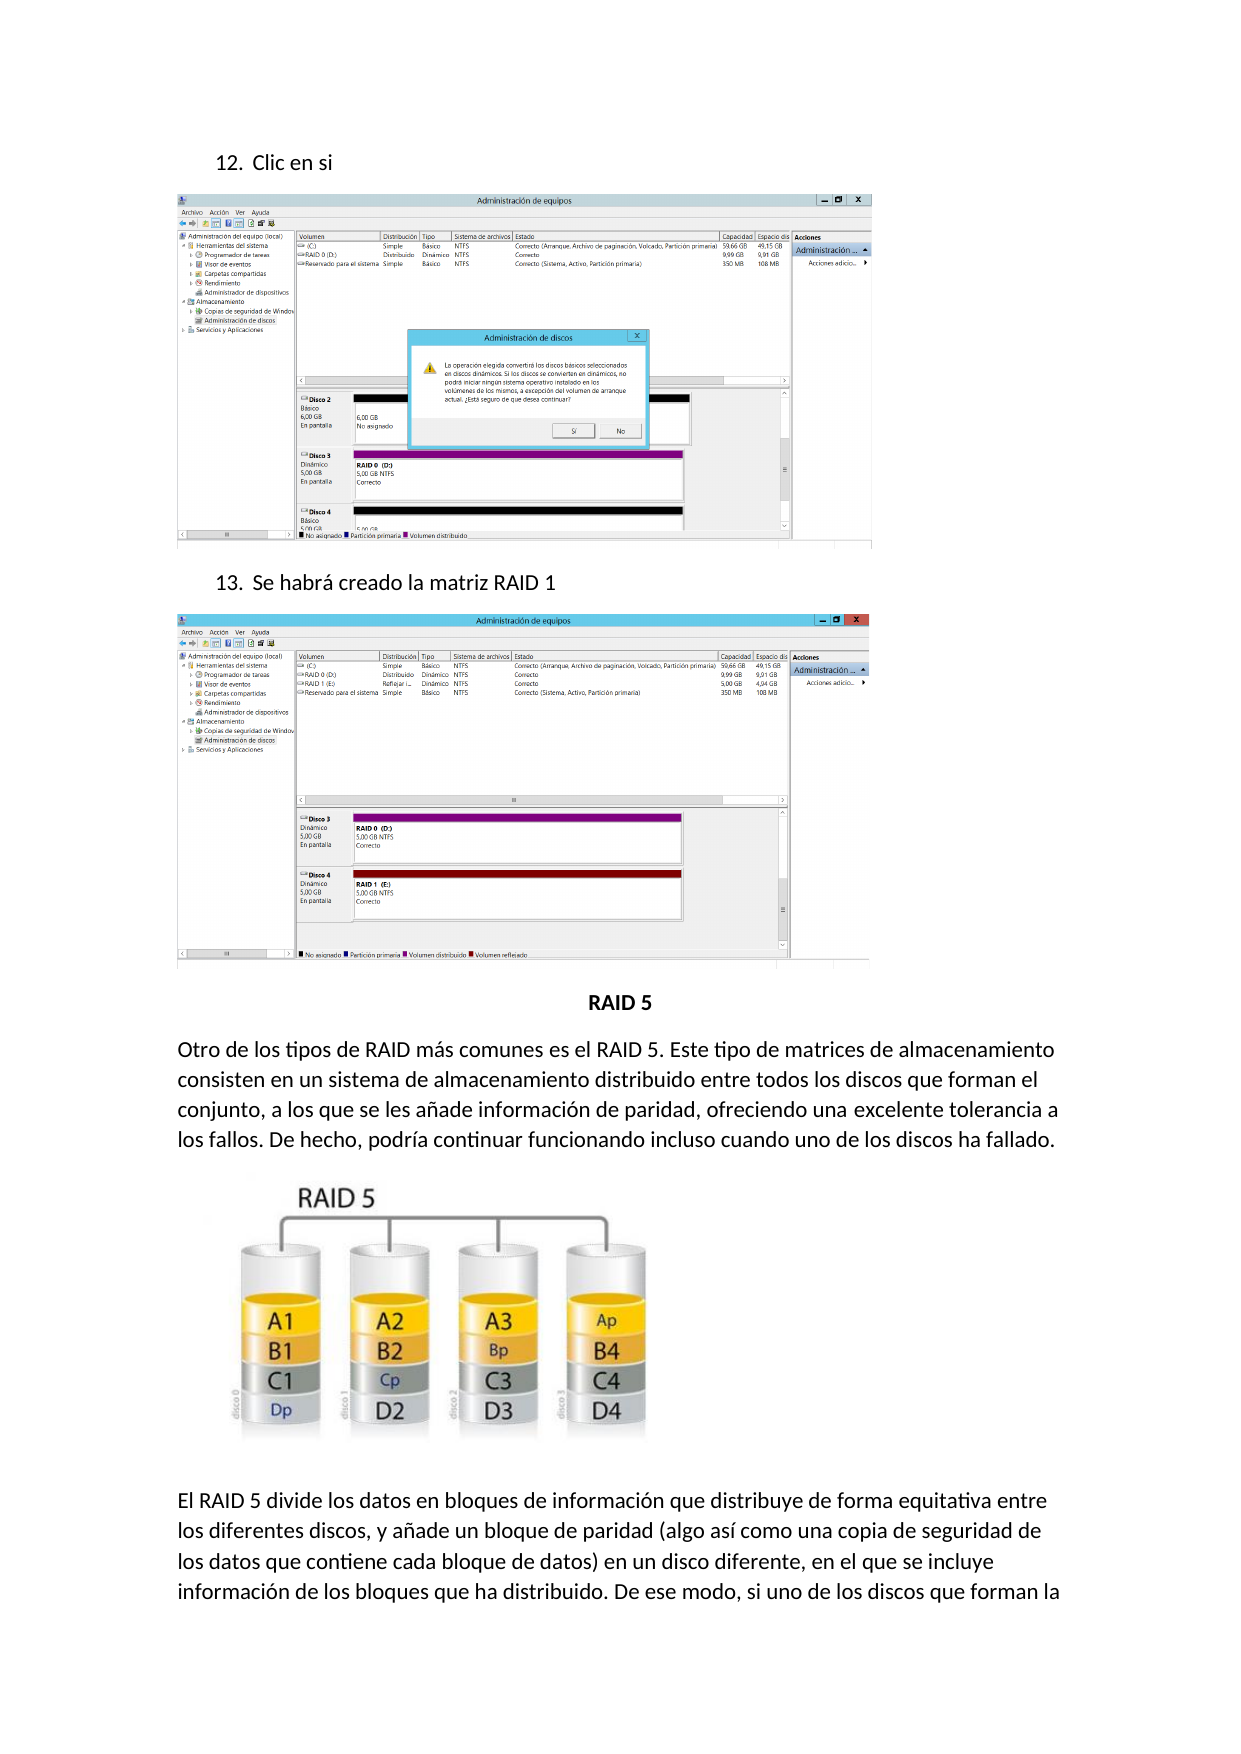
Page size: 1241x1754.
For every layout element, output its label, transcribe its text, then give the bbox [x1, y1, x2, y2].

text RAID 5 [177, 988, 1063, 1016]
text Otro de los tipos de RAID más comunes es el RAID 5. Este tipo de matrices de almacenamiento consisten en un sistema de almacenamiento distribuido entre todos los discos que forman el conjunto, a los que se les añade información de paridad, ofreciendo una excelente tolerancia a los fallos. De hecho, podría continuar funcionando incluso cuando uno de los discos ha fallado. [177, 1035, 1063, 1153]
picture [177, 194, 872, 549]
picture [177, 614, 870, 969]
picture [177, 1172, 700, 1468]
list Clic en si [215, 148, 1063, 176]
list Se habrá creado la matriz RAID 1 [215, 568, 1063, 596]
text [177, 1486, 1063, 1605]
